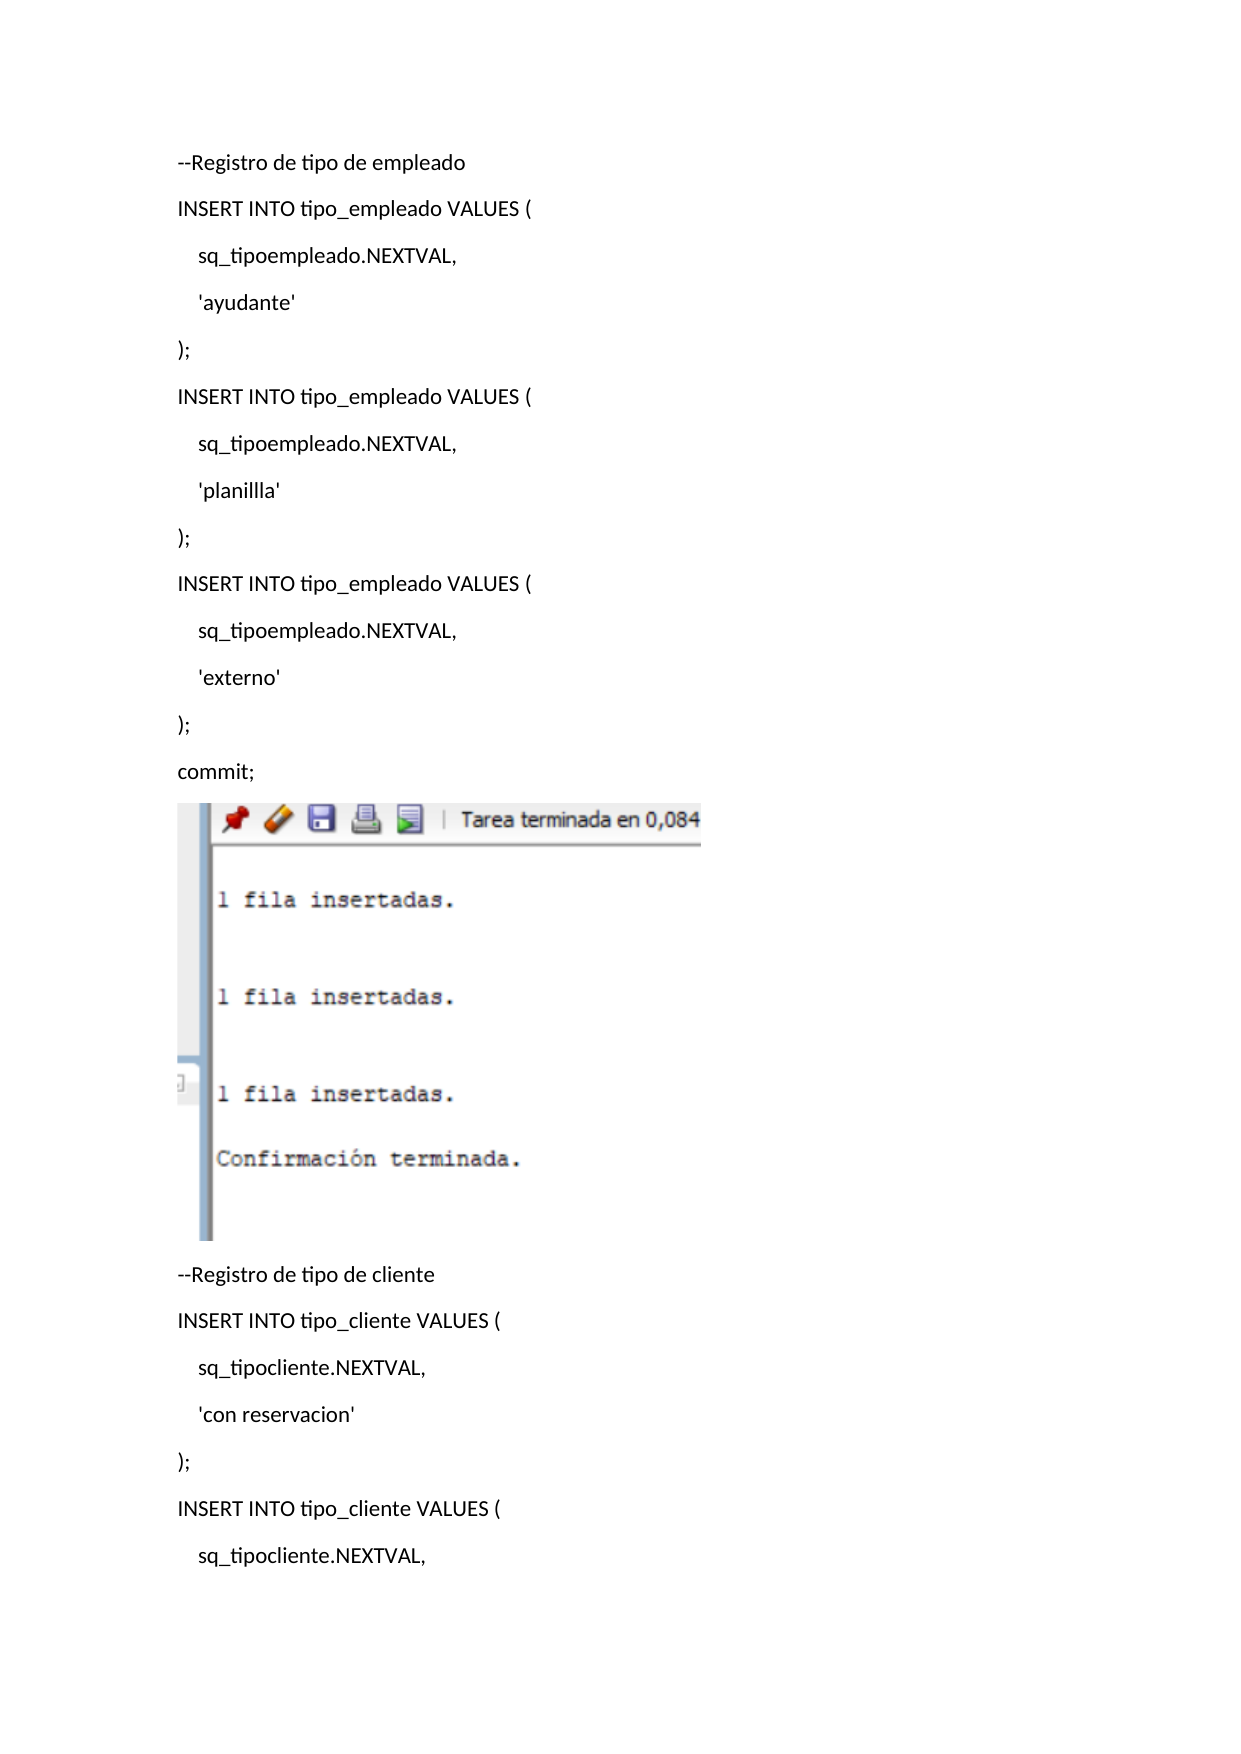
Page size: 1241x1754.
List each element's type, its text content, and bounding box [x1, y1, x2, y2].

text 'ayudante' [177, 288, 1063, 316]
text --Registro de tipo de cliente [177, 1260, 1063, 1288]
text INSERT INTO tipo_cliente VALUES ( [177, 1307, 1063, 1335]
text 'planillla' [177, 476, 1063, 504]
picture [177, 803, 701, 1241]
text INSERT INTO tipo_empleado VALUES ( [177, 194, 1063, 222]
text INSERT INTO tipo_empleado VALUES ( [177, 382, 1063, 410]
text --Registro de tipo de empleado [177, 148, 1063, 176]
text 'externo' [177, 663, 1063, 691]
text sq_tipocliente.NEXTVAL, [177, 1353, 1063, 1382]
text commit; [177, 757, 1063, 785]
text ); [177, 710, 1063, 738]
text ); [177, 1447, 1063, 1475]
text ); [177, 335, 1063, 363]
text sq_tipoempleado.NEXTVAL, [177, 241, 1063, 269]
text INSERT INTO tipo_cliente VALUES ( [177, 1494, 1063, 1522]
text ); [177, 523, 1063, 551]
text 'con reservacion' [177, 1400, 1063, 1428]
text INSERT INTO tipo_empleado VALUES ( [177, 569, 1063, 597]
text sq_tipoempleado.NEXTVAL, [177, 616, 1063, 644]
text sq_tipocliente.NEXTVAL, [177, 1541, 1063, 1569]
text sq_tipoempleado.NEXTVAL, [177, 429, 1063, 457]
